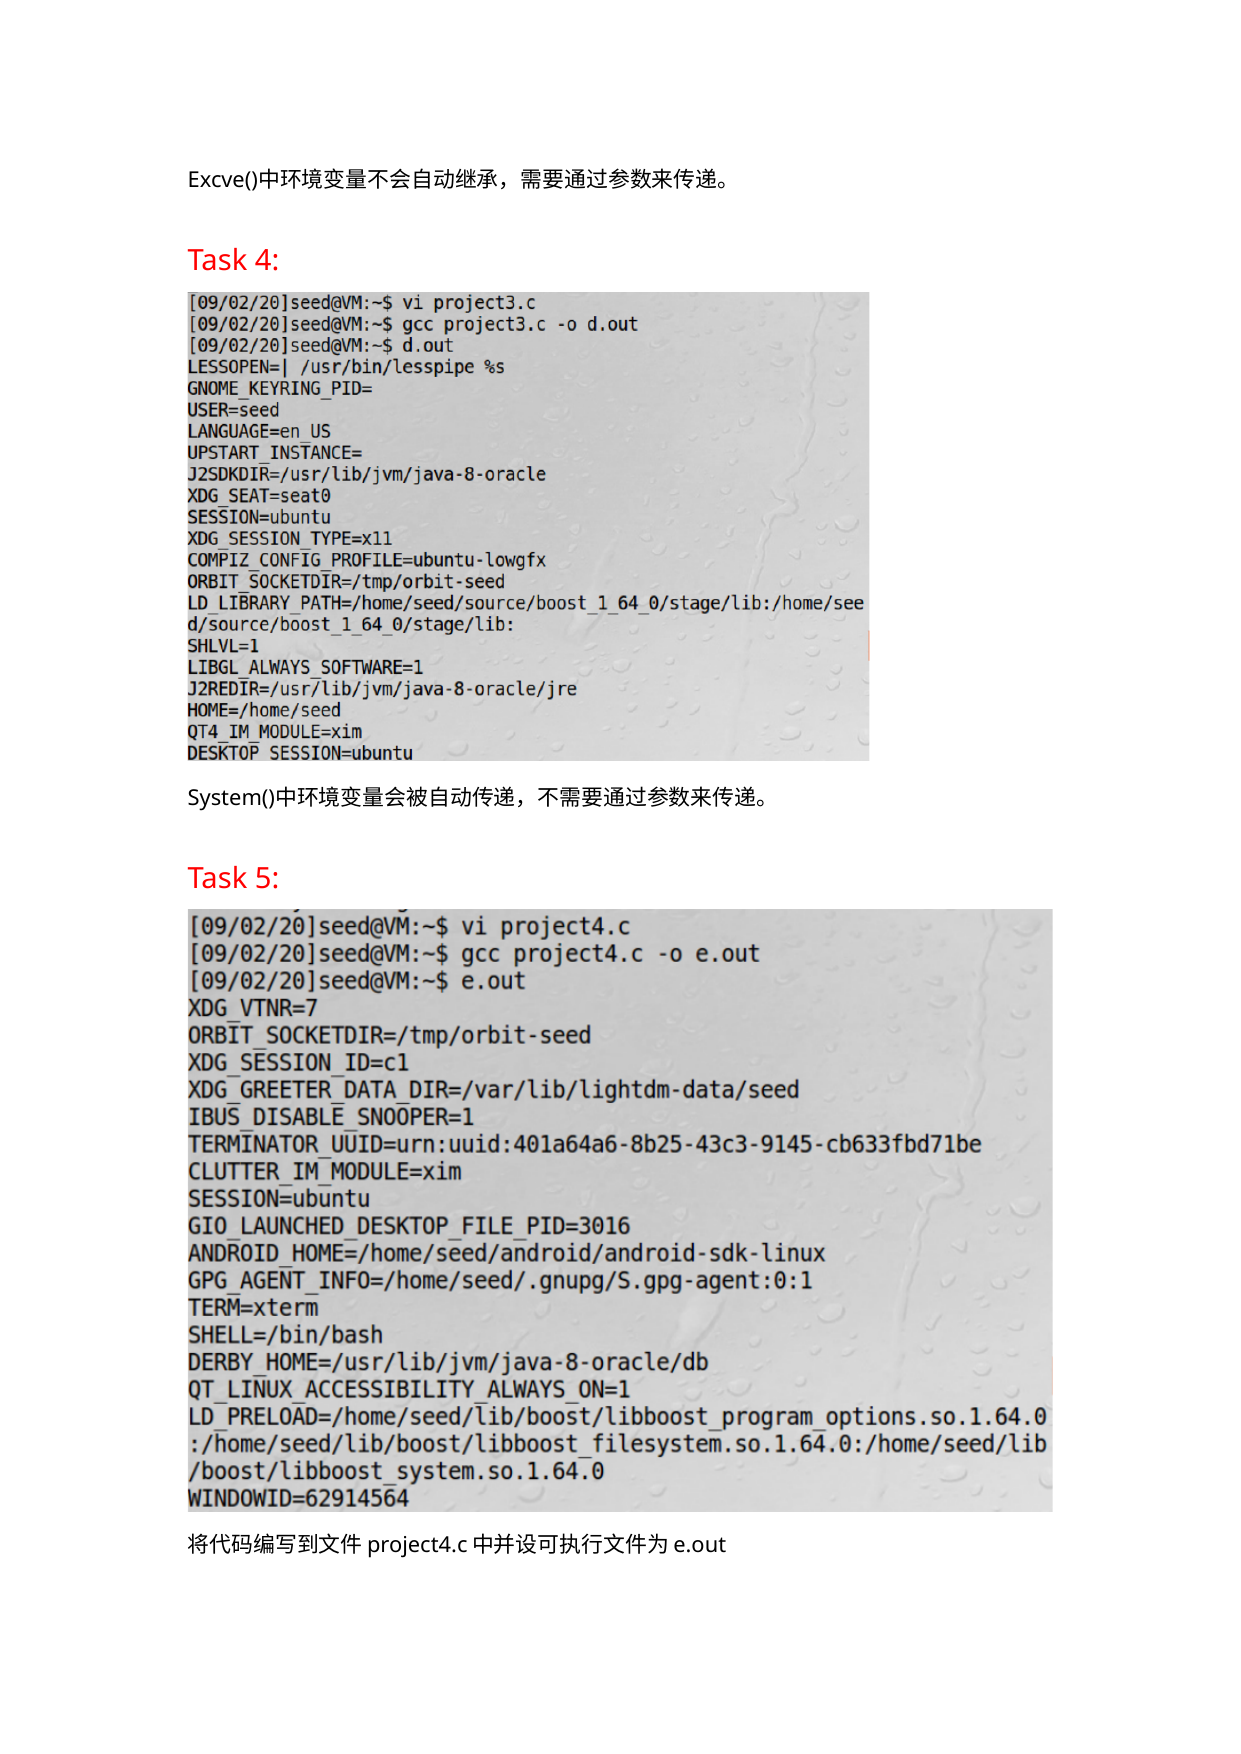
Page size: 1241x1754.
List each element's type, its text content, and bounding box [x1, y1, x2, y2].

text Task 4: [187, 227, 1053, 292]
picture [187, 909, 1053, 1512]
text 将代码编写到文件project4.c中并设可执行文件为e.out [187, 1527, 1053, 1559]
text Excve()中环境变量不会自动继承，需要通过参数来传递。 [187, 162, 1053, 194]
text Task 5: [187, 844, 1053, 909]
picture [187, 292, 870, 761]
text System()中环境变量会被自动传递，不需要通过参数来传递。 [187, 779, 1053, 812]
